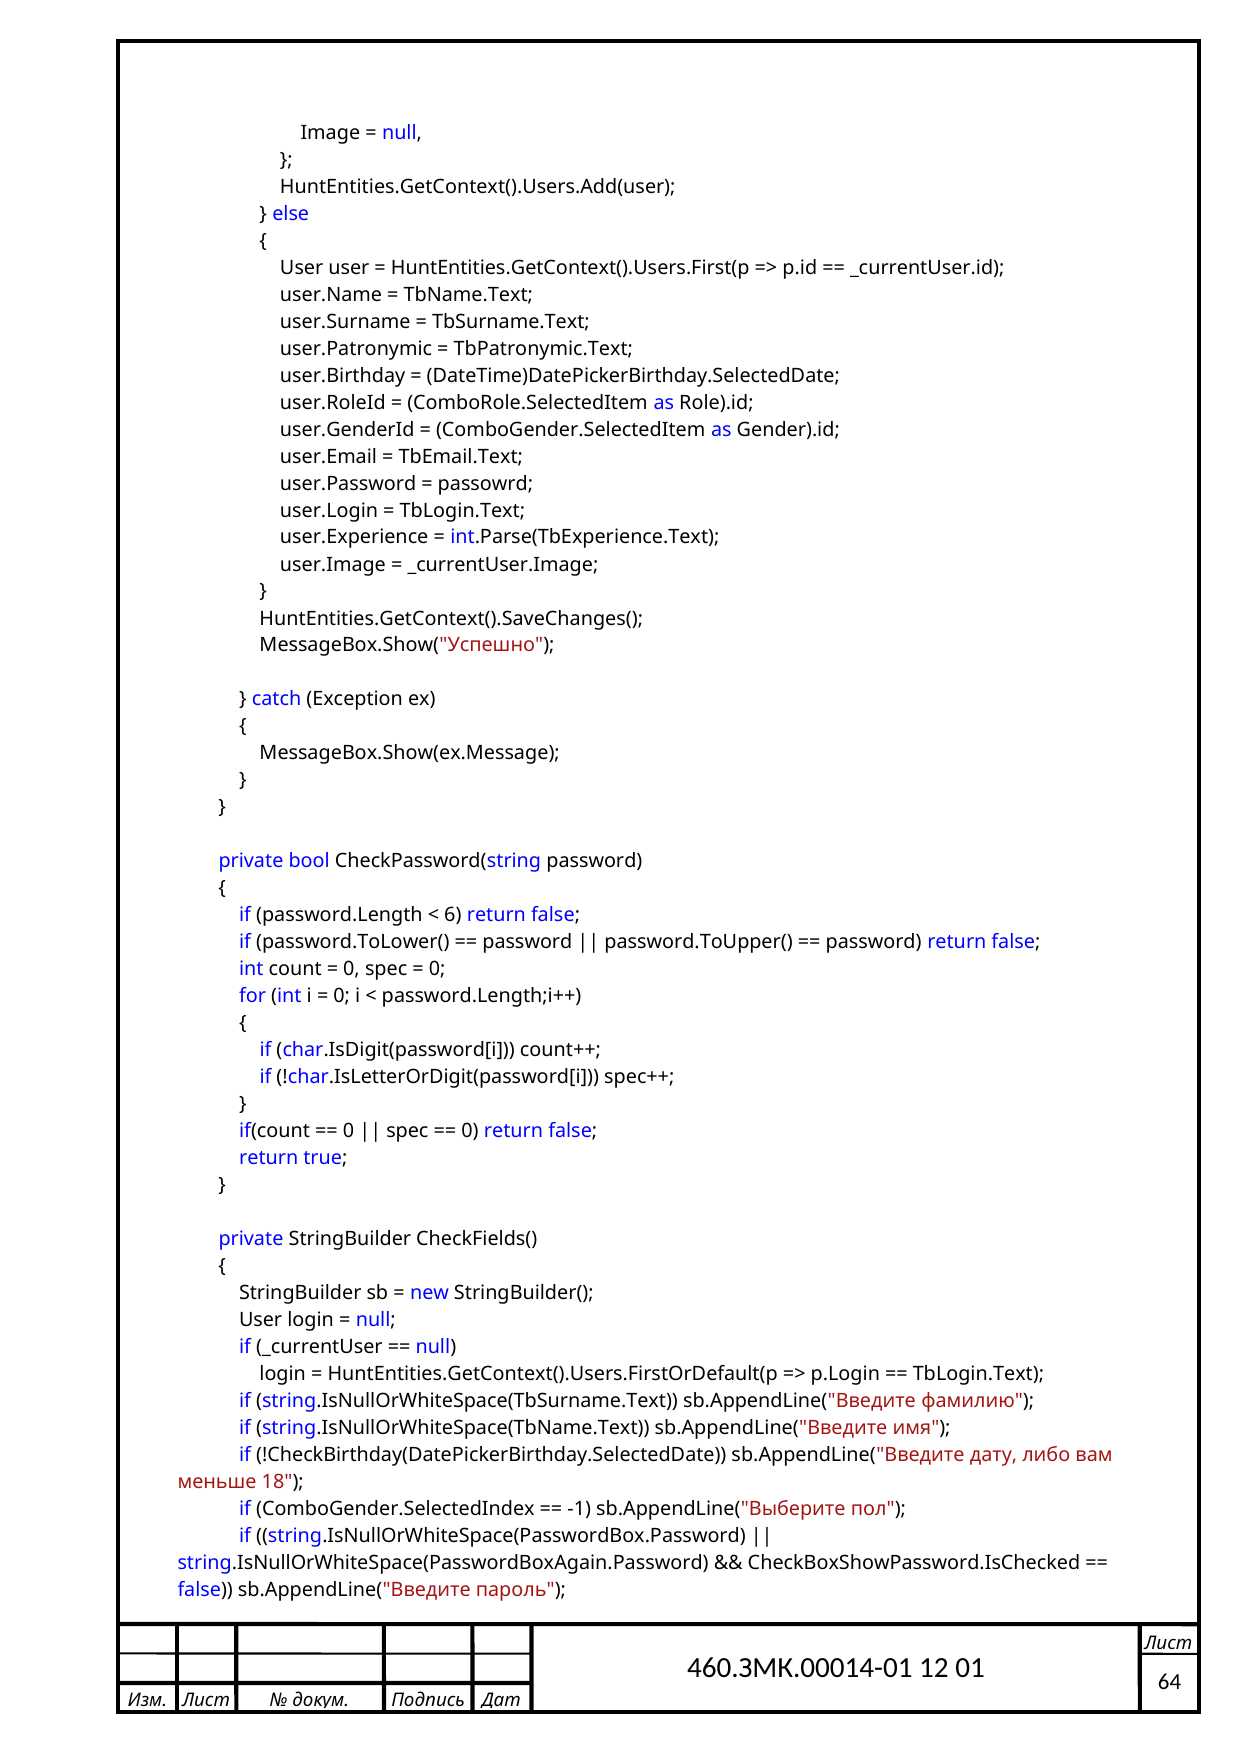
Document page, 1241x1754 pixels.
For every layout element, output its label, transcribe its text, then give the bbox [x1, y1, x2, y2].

text private bool CheckPassword(string password) [177, 847, 1152, 873]
text user.Experience = int.Parse(TbExperience.Text); [177, 523, 1152, 550]
text if ((string.IsNullOrWhiteSpace(PasswordBox.Password) || string.IsNullOrWhiteSpace(PasswordBoxAgain.Password) && CheckBoxShowPassword.IsChecked == false)) sb.AppendLine("Введите пароль"); [177, 1521, 1152, 1602]
text private StringBuilder CheckFields() [177, 1224, 1152, 1251]
text } [177, 766, 1152, 793]
text if (string.IsNullOrWhiteSpace(TbSurname.Text)) sb.AppendLine("Введите фамилию"); [177, 1386, 1152, 1413]
text user.RoleId = (ComboRole.SelectedItem as Role).id; [177, 388, 1152, 415]
text user.Email = TbEmail.Text; [177, 442, 1152, 469]
text } catch (Exception ex) [177, 685, 1152, 712]
text if(count == 0 || spec == 0) return false; [177, 1116, 1152, 1143]
text user.Name = TbName.Text; [177, 280, 1152, 307]
text { [177, 1251, 1152, 1278]
text if (string.IsNullOrWhiteSpace(TbName.Text)) sb.AppendLine("Введите имя"); [177, 1413, 1152, 1440]
text }; [177, 145, 1152, 172]
text if (password.ToLower() == password || password.ToUpper() == password) return false; [177, 927, 1152, 954]
text { [177, 1008, 1152, 1035]
text user.Birthday = (DateTime)DatePickerBirthday.SelectedDate; [177, 361, 1152, 388]
text HuntEntities.GetContext().Users.Add(user); [177, 172, 1152, 199]
text if (char.IsDigit(password[i])) count++; [177, 1035, 1152, 1062]
text login = HuntEntities.GetContext().Users.FirstOrDefault(p => p.Login == TbLogin.Text); [177, 1359, 1152, 1386]
text int count = 0, spec = 0; [177, 954, 1152, 981]
text } [177, 1089, 1152, 1116]
text { [177, 226, 1152, 253]
text } [177, 1170, 1152, 1197]
text user.Password = passowrd; [177, 469, 1152, 496]
text user.Login = TbLogin.Text; [177, 496, 1152, 523]
text HuntEntities.GetContext().SaveChanges(); [177, 604, 1152, 631]
text Image = null, [177, 118, 1152, 145]
text StringBuilder sb = new StringBuilder(); [177, 1278, 1152, 1305]
text MessageBox.Show("Успешно"); [177, 631, 1152, 658]
text User user = HuntEntities.GetContext().Users.First(p => p.id == _currentUser.id); [177, 253, 1152, 280]
text user.Image = _currentUser.Image; [177, 550, 1152, 577]
text if (!CheckBirthday(DatePickerBirthday.SelectedDate)) sb.AppendLine("Введите дату, либо вам меньше 18"); [177, 1440, 1152, 1494]
text MessageBox.Show(ex.Message); [177, 739, 1152, 766]
text { [177, 873, 1152, 901]
text User login = null; [177, 1305, 1152, 1332]
text { [177, 712, 1152, 739]
text user.Patronymic = TbPatronymic.Text; [177, 334, 1152, 361]
text return true; [177, 1143, 1152, 1170]
text if (ComboGender.SelectedIndex == -1) sb.AppendLine("Выберите пол"); [177, 1494, 1152, 1521]
text if (password.Length < 6) return false; [177, 901, 1152, 927]
text } else [177, 199, 1152, 226]
text if (!char.IsLetterOrDigit(password[i])) spec++; [177, 1062, 1152, 1089]
text user.Surname = TbSurname.Text; [177, 307, 1152, 334]
text for (int i = 0; i < password.Length;i++) [177, 981, 1152, 1008]
text user.GenderId = (ComboGender.SelectedItem as Gender).id; [177, 415, 1152, 442]
text } [177, 793, 1152, 819]
text } [177, 577, 1152, 604]
text if (_currentUser == null) [177, 1332, 1152, 1359]
